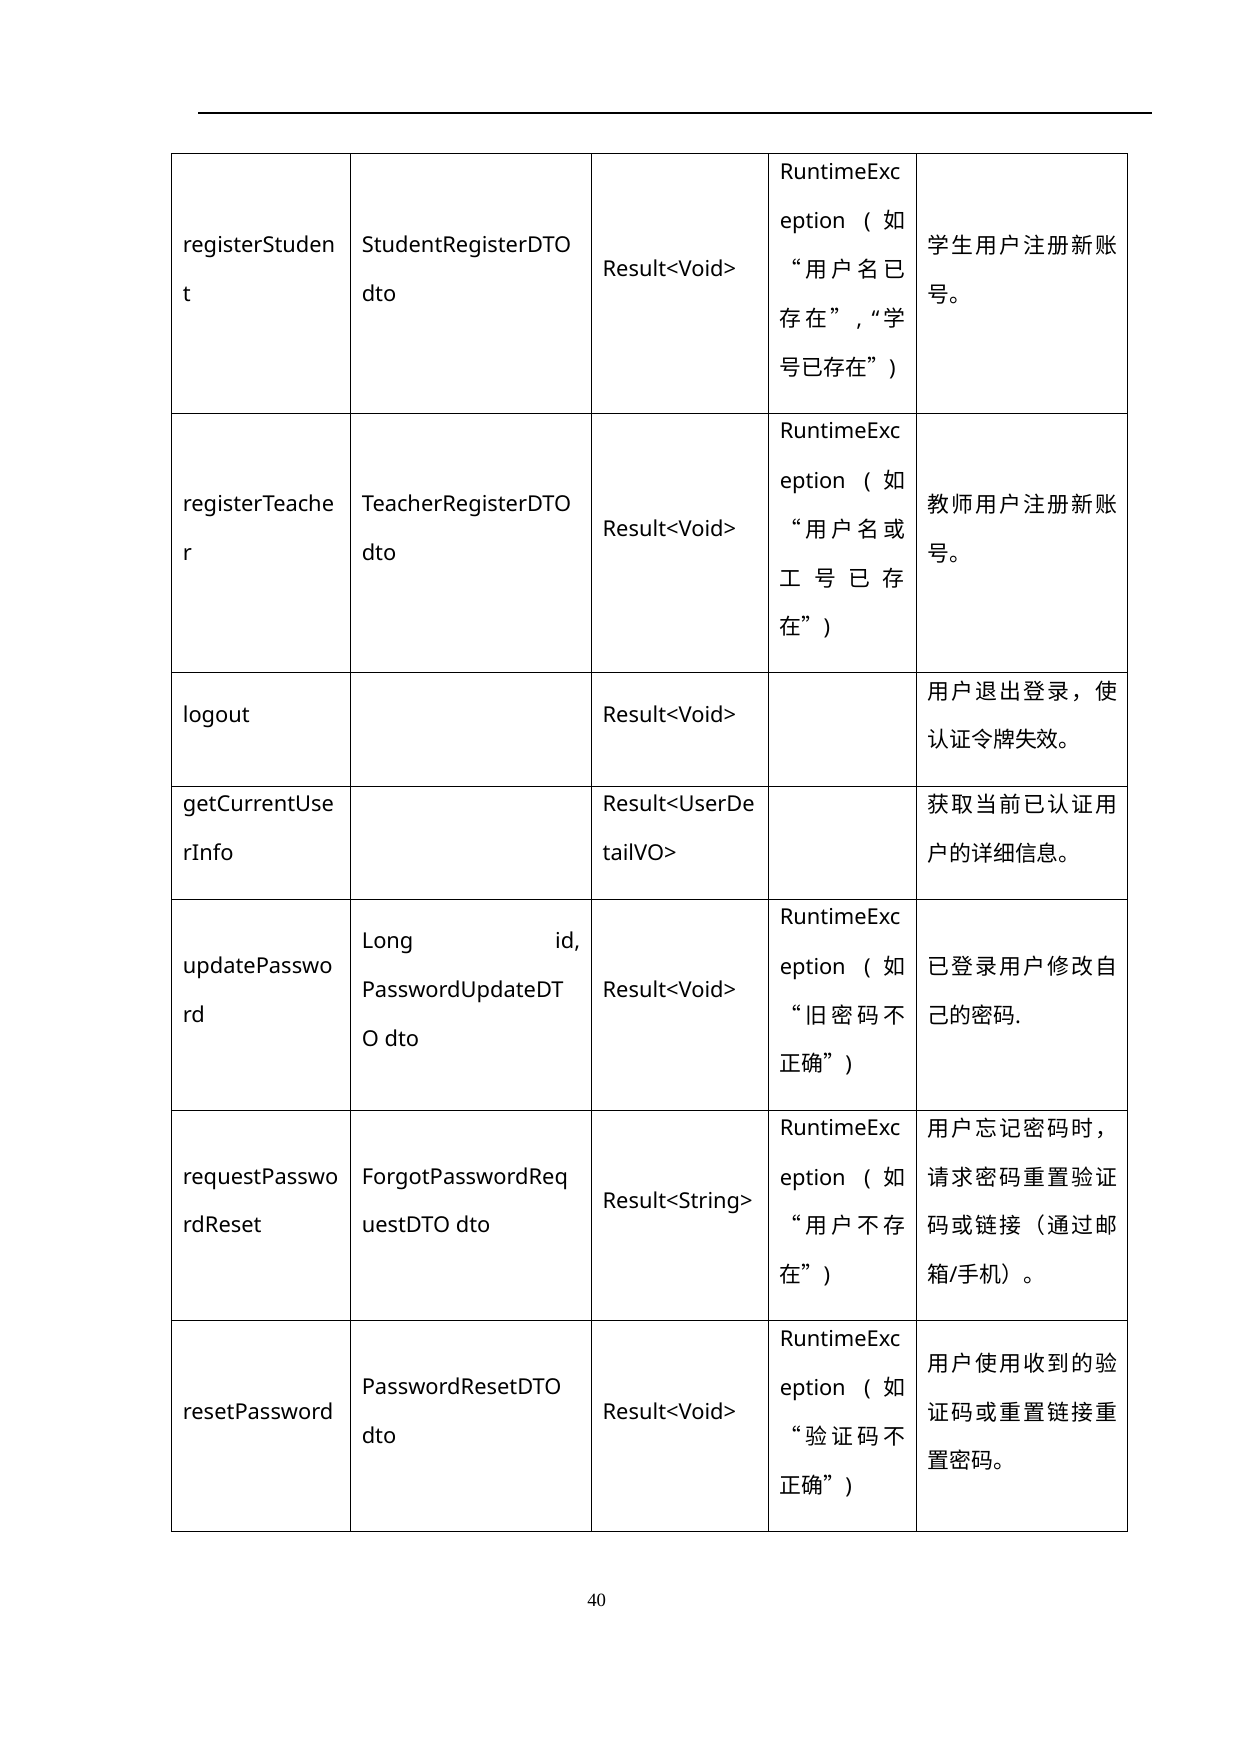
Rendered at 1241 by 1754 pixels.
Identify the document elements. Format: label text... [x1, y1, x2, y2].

table_cell Long id, PasswordUpdateDTO dto [351, 900, 591, 1109]
table_cell Result<Void> [592, 414, 768, 672]
table_cell registerTeacher [172, 414, 350, 672]
table_cell Result<Void> [592, 154, 768, 413]
table_cell requestPasswordReset [172, 1111, 350, 1320]
table_cell [769, 673, 916, 786]
table_cell 用户退出登录，使认证令牌失效。 [917, 673, 1127, 786]
table_cell [351, 787, 591, 899]
table_cell 用户忘记密码时，请求密码重置验证码或链接（通过邮箱/手机）。 [917, 1111, 1127, 1320]
table_cell RuntimeException (如“用户不存在”) [769, 1111, 916, 1320]
table_cell registerStudent [172, 154, 350, 413]
table_cell Result<UserDetailVO> [592, 787, 768, 899]
table_cell [351, 673, 591, 786]
table_cell Result<Void> [592, 673, 768, 786]
table_cell ForgotPasswordRequestDTO dto [351, 1111, 591, 1320]
table_cell Result<Void> [592, 900, 768, 1109]
table_cell 学生用户注册新账号。 [917, 154, 1127, 413]
table_cell Result<Void> [592, 1321, 768, 1531]
table_cell 用户使用收到的验证码或重置链接重置密码。 [917, 1321, 1127, 1531]
table_cell PasswordResetDTO dto [351, 1321, 591, 1531]
table_cell getCurrentUserInfo [172, 787, 350, 899]
table_cell resetPassword [172, 1321, 350, 1531]
table_cell RuntimeException (如“用户名或工号已存在”) [769, 414, 916, 672]
table_cell updatePassword [172, 900, 350, 1109]
table_cell 获取当前已认证用户的详细信息。 [917, 787, 1127, 899]
table_cell TeacherRegisterDTO dto [351, 414, 591, 672]
table_cell RuntimeException (如“旧密码不正确”) [769, 900, 916, 1109]
table_cell StudentRegisterDTO dto [351, 154, 591, 413]
table_cell RuntimeException (如“用户名已存在”, “学号已存在”) [769, 154, 916, 413]
table_cell 教师用户注册新账号。 [917, 414, 1127, 672]
table_cell Result<String> [592, 1111, 768, 1320]
table_cell logout [172, 673, 350, 786]
table_cell 已登录用户修改自己的密码. [917, 900, 1127, 1109]
table_cell [769, 787, 916, 899]
table_cell RuntimeException (如“验证码不正确”) [769, 1321, 916, 1531]
